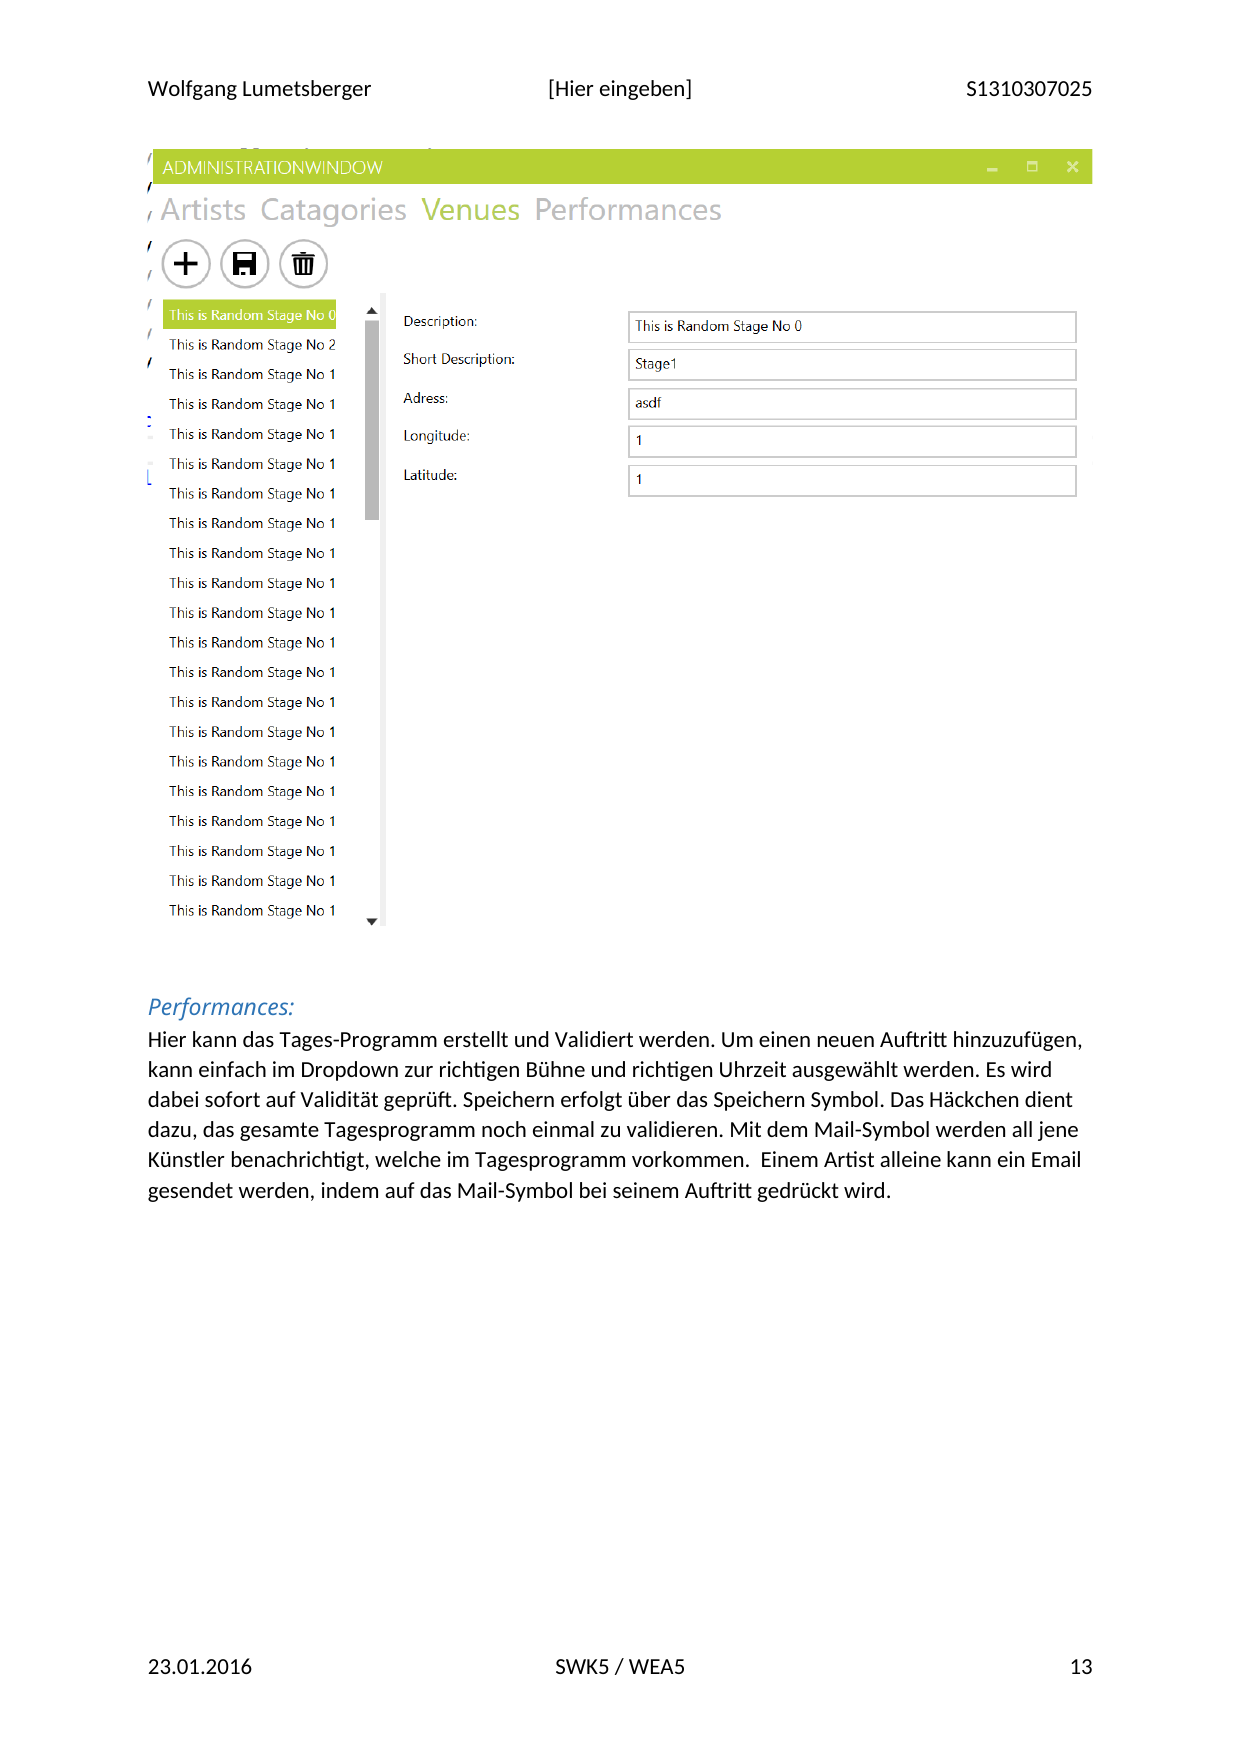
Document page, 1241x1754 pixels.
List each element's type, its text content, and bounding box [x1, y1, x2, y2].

subtitle Performances: [148, 991, 1093, 1022]
picture [147, 147, 1093, 926]
text Hier kann das Tages-Programm erstellt und Validiert werden. Um einen neuen Auftritt hinzuzufügen, kann einfach im Dropdown zur richtigen Bühne und richtigen Uhrzeit ausgewählt werden. Es wird dabei sofort auf Validität geprüft. Speichern erfolgt über das Speichern Symbol. Das Häckchen dient dazu, das gesamte Tagesprogramm noch einmal zu validieren. Mit dem Mail-Symbol werden all jene Künstler benachrichtigt, welche im Tagesprogramm vorkommen. Einem Artist alleine kann ein Email gesendet werden, indem auf das Mail-Symbol bei seinem Auftritt gedrückt wird. [148, 1025, 1093, 1204]
